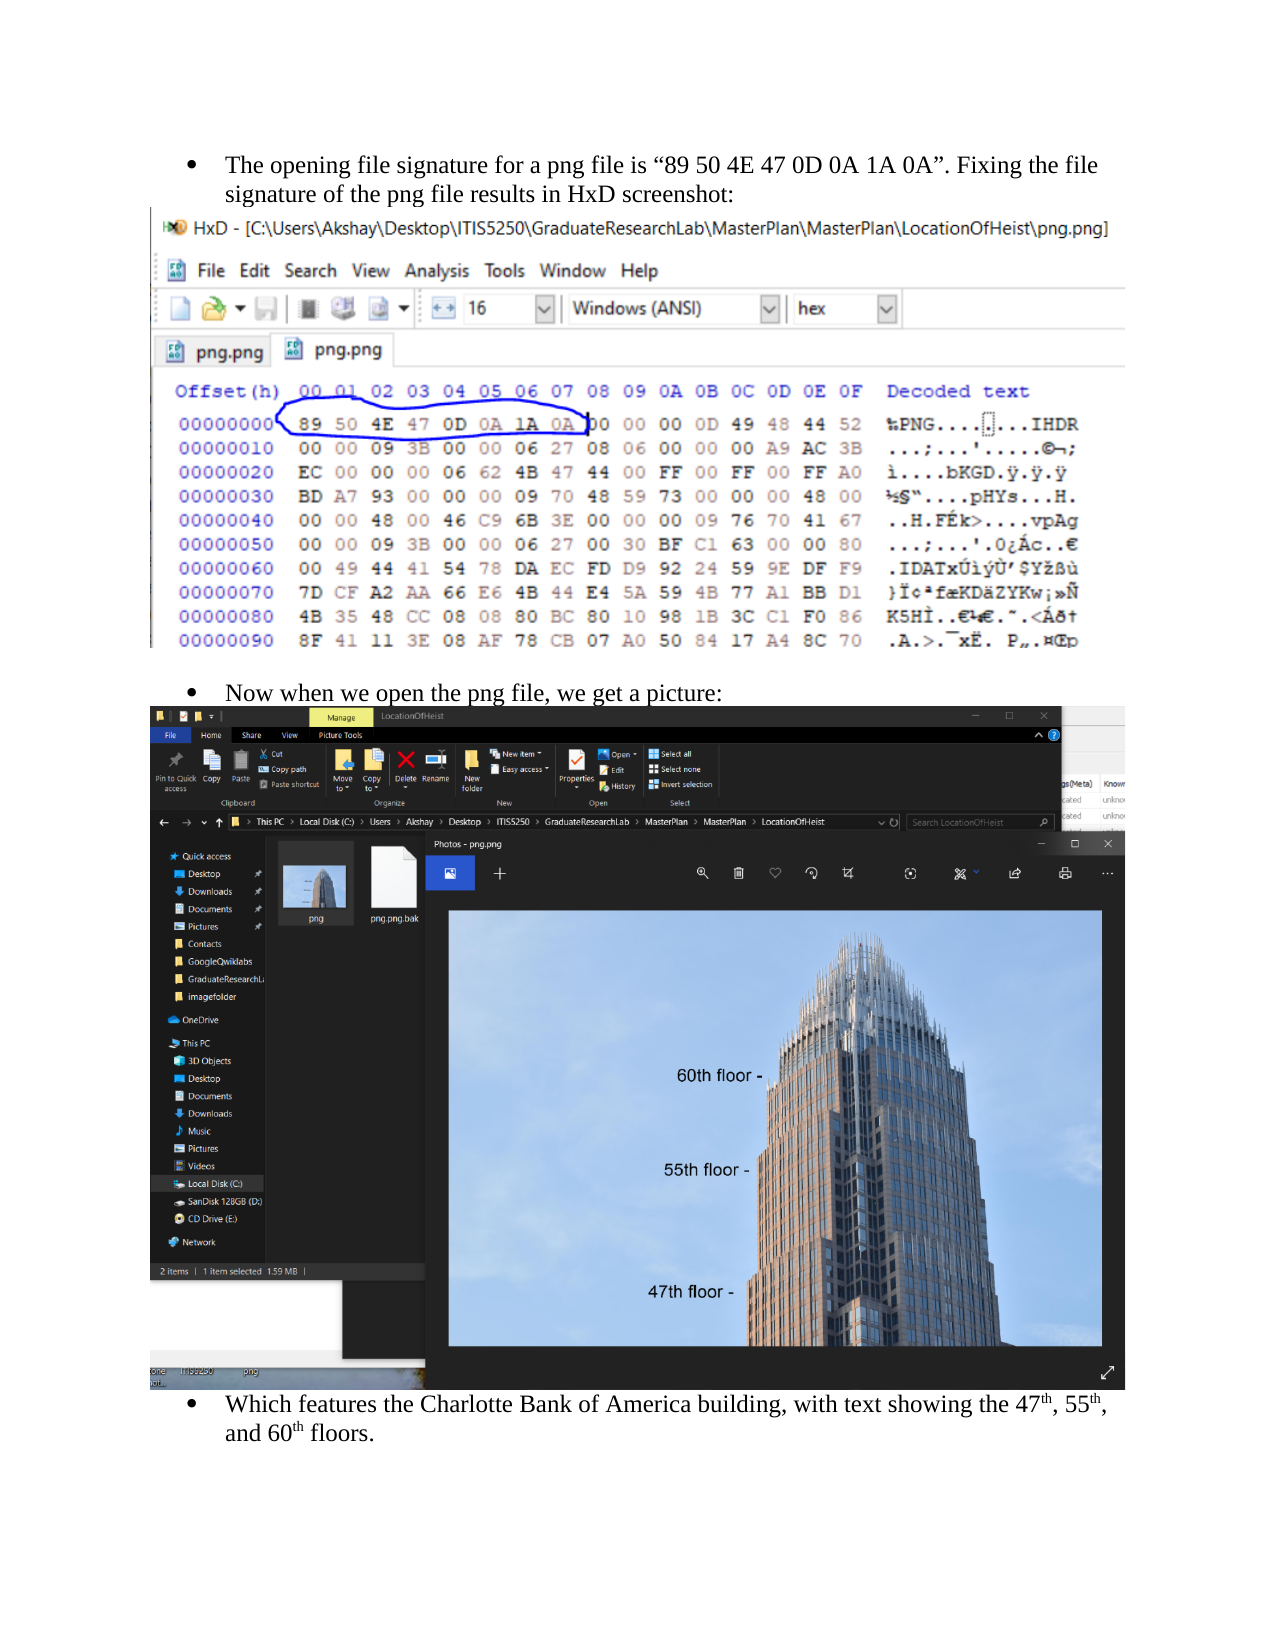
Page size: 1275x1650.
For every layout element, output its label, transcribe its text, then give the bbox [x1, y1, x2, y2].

list The opening file signature for a png file is “89 50 4E 47 0D 0A 1A 0A”. Fixing the file signature of the png file results in HxD screenshot: [187, 150, 1125, 207]
picture [150, 706, 1125, 1390]
picture [150, 207, 1125, 648]
list Now when we open the png file, we get a picture: [187, 678, 1125, 706]
list Which features the Charlotte Bank of America building, with text showing the 47th, 55th, and 60th floors. [187, 1390, 1125, 1447]
